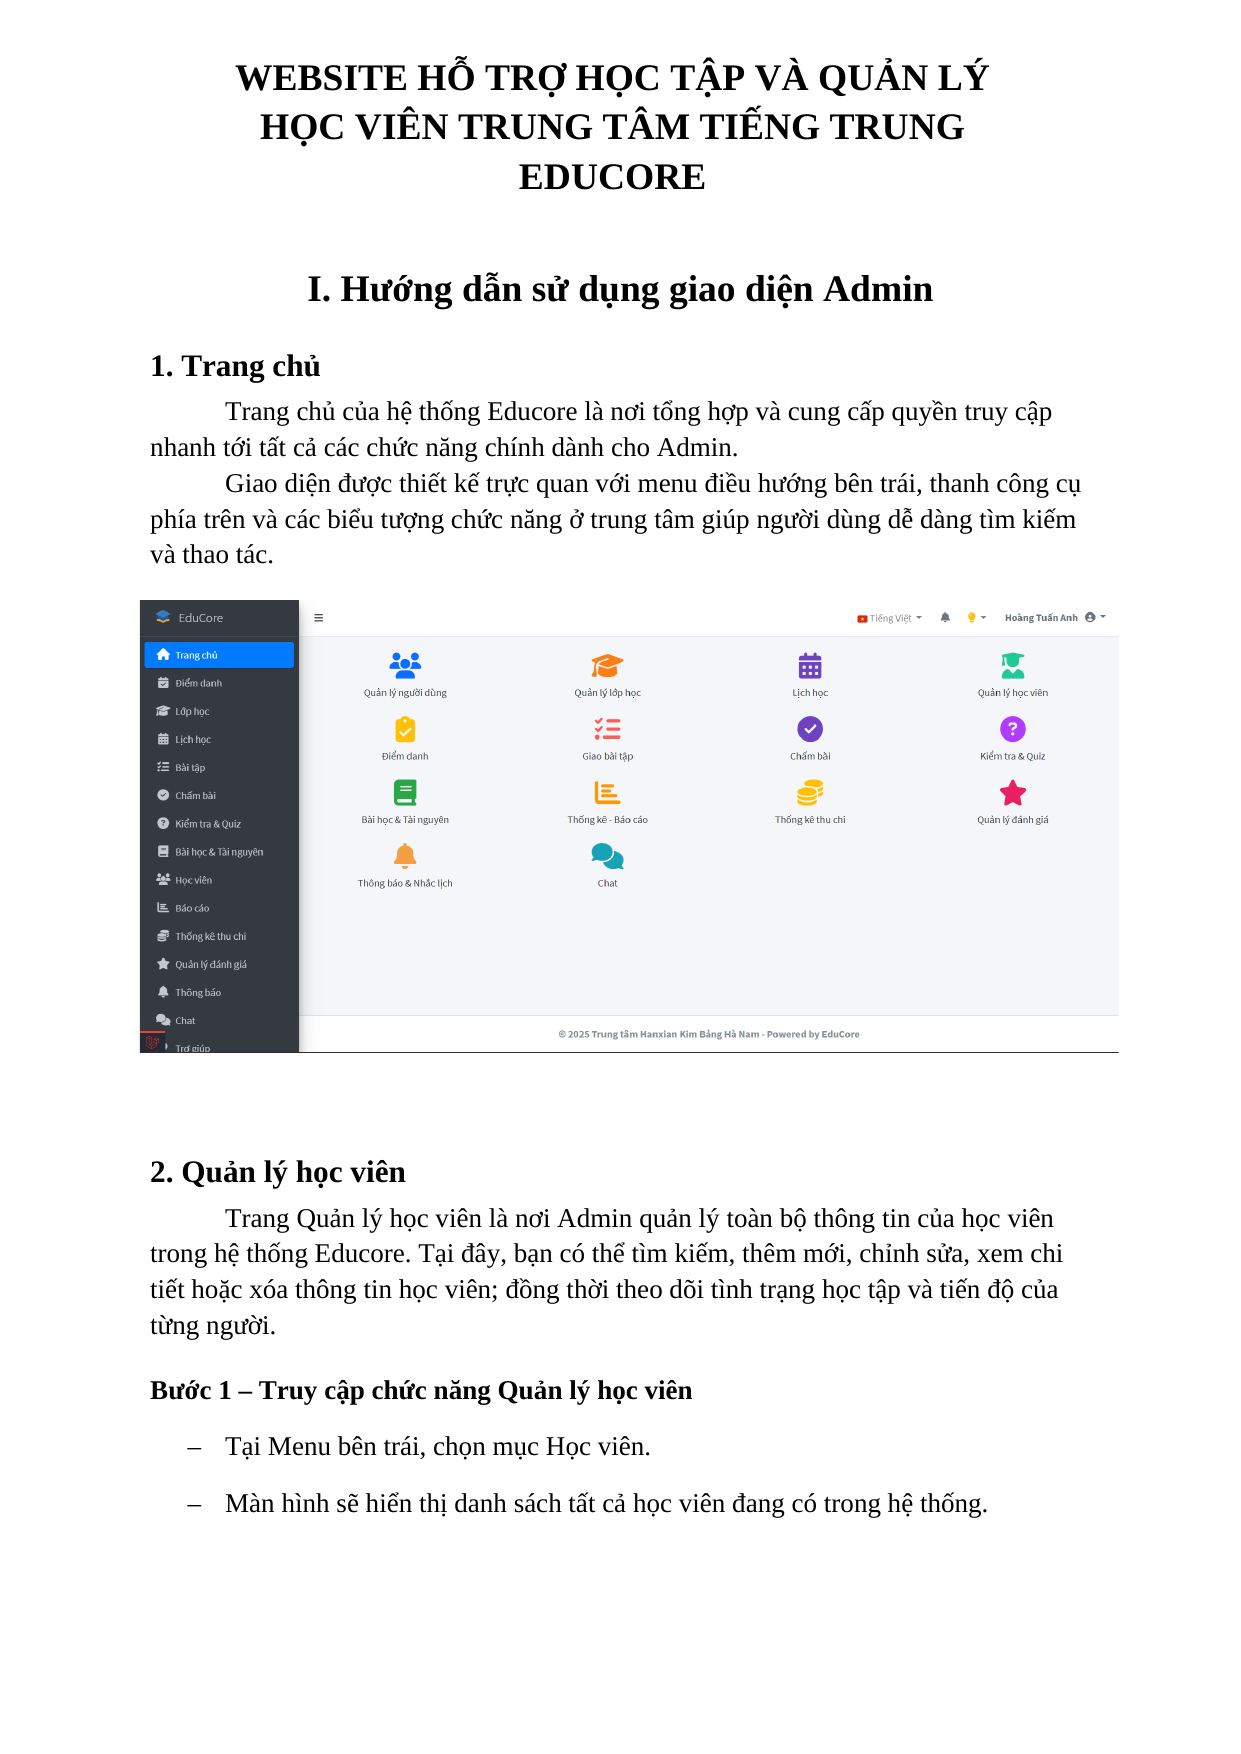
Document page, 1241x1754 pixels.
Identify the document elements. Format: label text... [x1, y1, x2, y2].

subtitle 1. Trang chủ [150, 347, 1090, 383]
text Trang Quản lý học viên là nơi Admin quản lý toàn bộ thông tin của học viên trong hệ thống Educore. Tại đây, bạn có thể tìm kiếm, thêm mới, chỉnh sửa, xem chi tiết hoặc xóa thông tin học viên; đồng thời theo dõi tình trạng học tập và tiến độ của từng người. [150, 1202, 1090, 1340]
picture [139, 600, 1119, 1053]
subtitle I. Hướng dẫn sử dụng giao diện Admin [150, 266, 1090, 309]
subtitle 2. Quản lý học viên [150, 1153, 1090, 1189]
text Giao diện được thiết kế trực quan với menu điều hướng bên trái, thanh công cụ phía trên và các biểu tượng chức năng ở trung tâm giúp người dùng dễ dàng tìm kiếm và thao tác. [150, 467, 1090, 569]
subtitle Bước 1 – Truy cập chức năng Quản lý học viên [150, 1374, 1090, 1405]
list Màn hình sẽ hiển thị danh sách tất cả học viên đang có trong hệ thống. [187, 1488, 1090, 1576]
text Trang chủ của hệ thống Educore là nơi tổng hợp và cung cấp quyền truy cập nhanh tới tất cả các chức năng chính dành cho Admin. [150, 396, 1090, 462]
list Tại Menu bên trái, chọn mục Học viên. [187, 1430, 1090, 1488]
text WEBSITE HỖ TRỢ HỌC TẬP VÀ QUẢN LÝ HỌC VIÊN TRUNG TÂM TIẾNG TRUNG EDUCORE [194, 55, 1031, 197]
